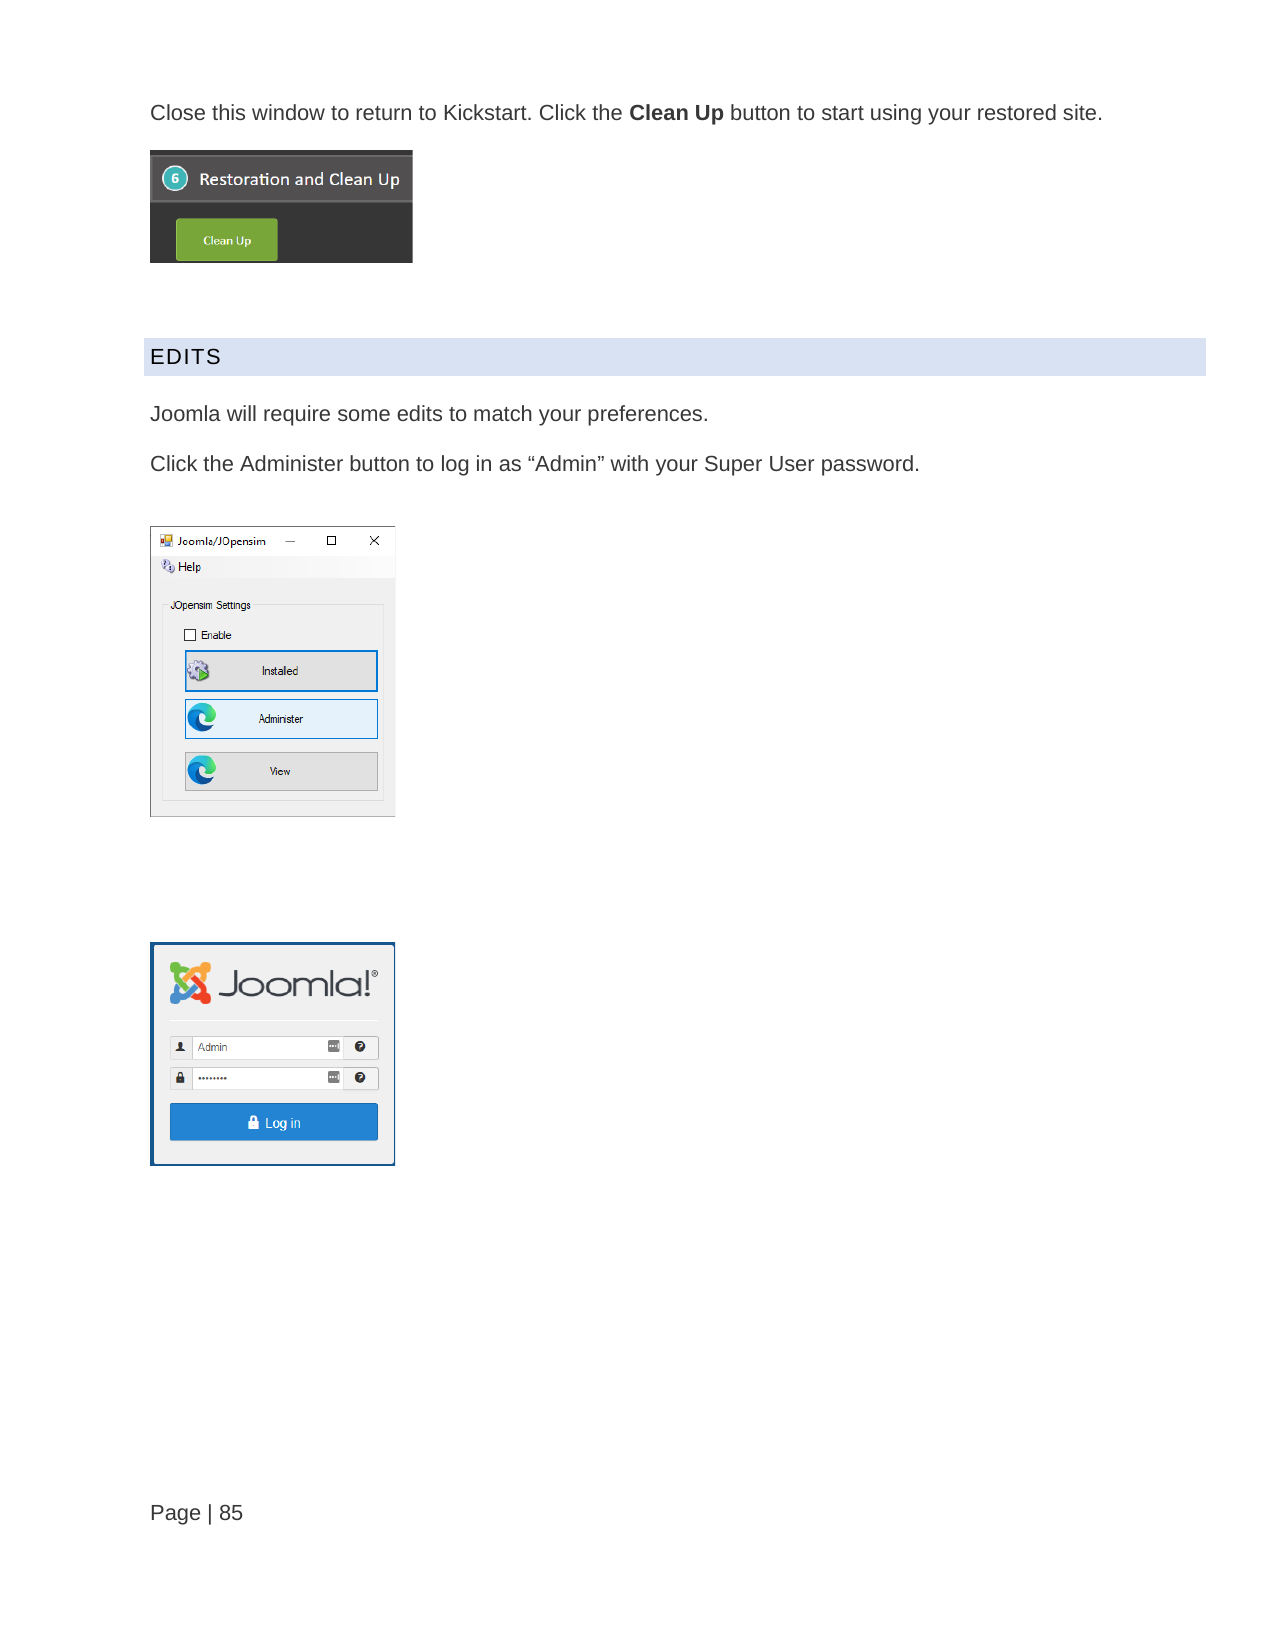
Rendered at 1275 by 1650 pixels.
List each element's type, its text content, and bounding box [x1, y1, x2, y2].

text Joomla will require some edits to match your preferences. Click the Administer button to log in as “Admin” with your Super User password. [150, 401, 1200, 501]
picture [150, 526, 396, 817]
text Close this window to return to Kickstart. Click the Clean Up button to start using your restored site. [150, 100, 1200, 125]
subtitle Edits [150, 344, 1200, 369]
